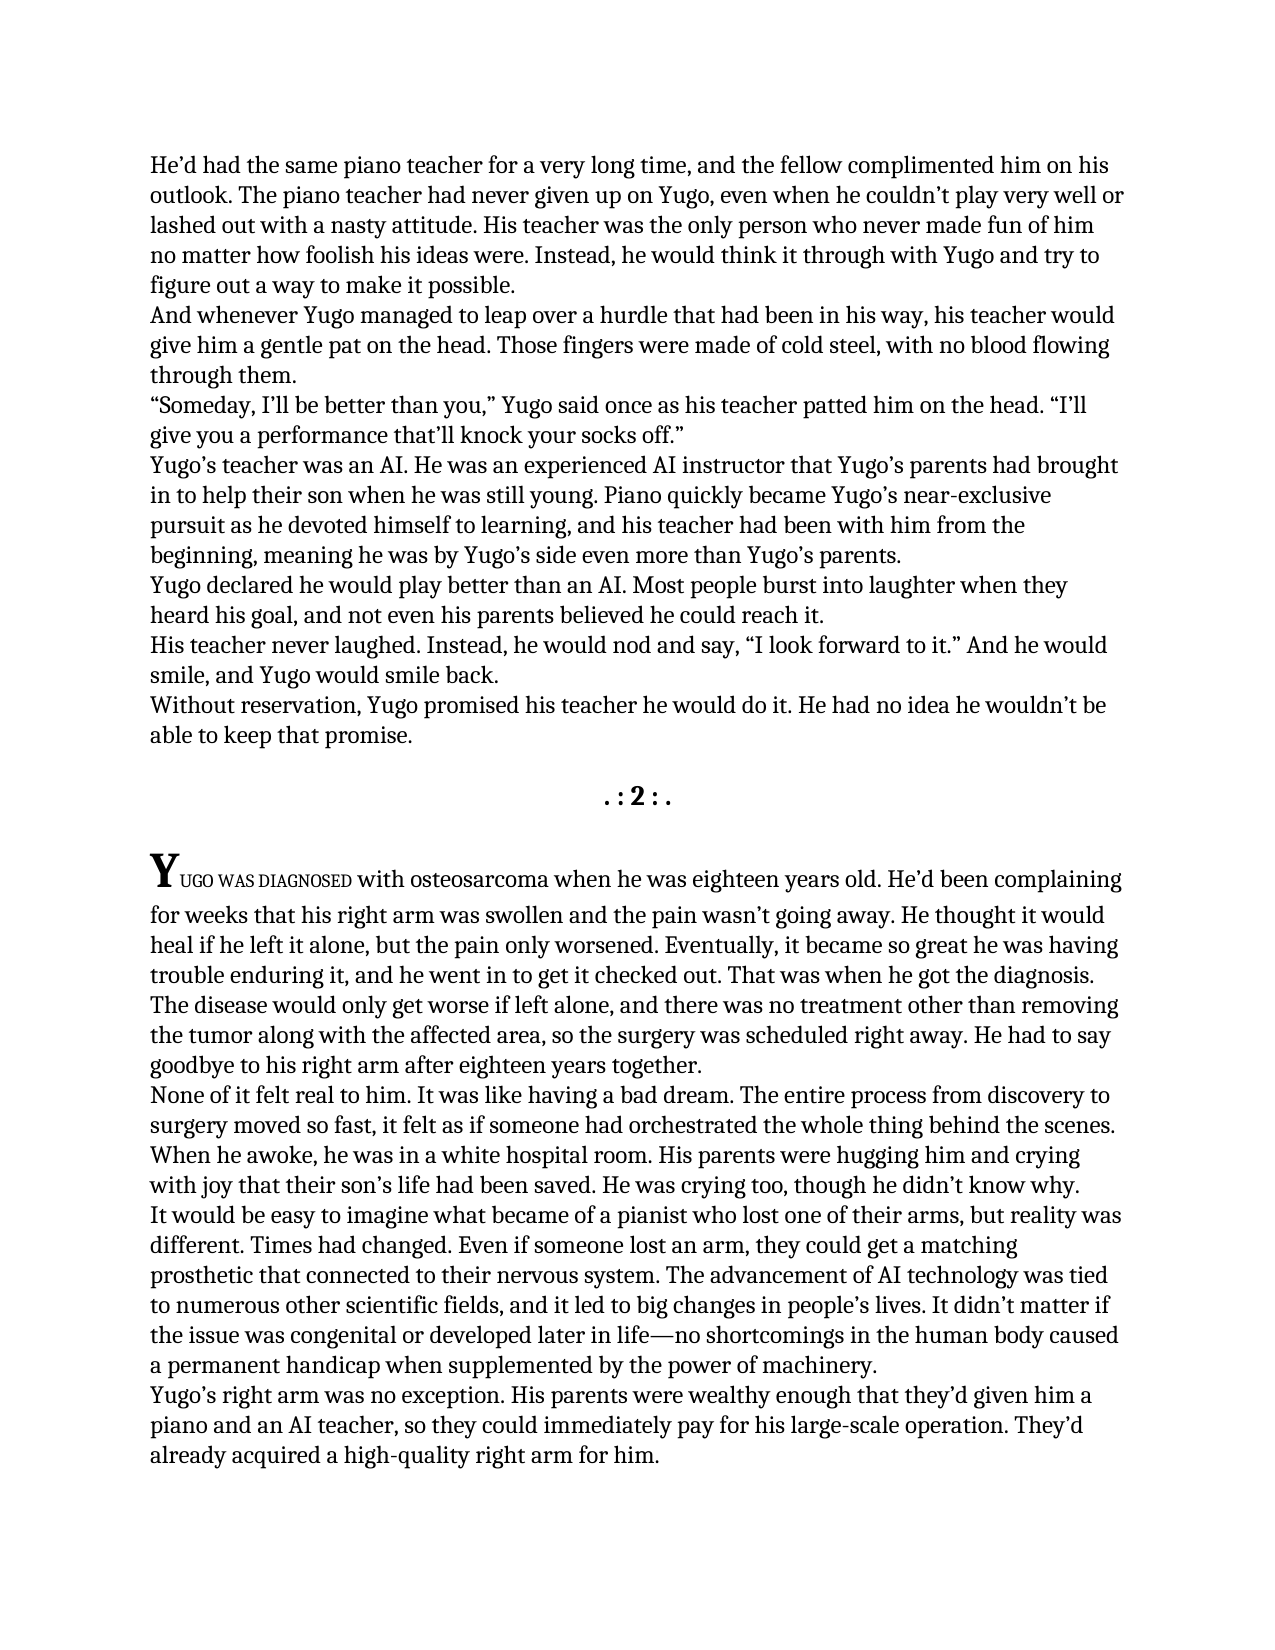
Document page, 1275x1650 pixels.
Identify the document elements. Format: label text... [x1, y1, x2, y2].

text Yugo’s right arm was no exception. His parents were wealthy enough that they’d given him a piano and an AI teacher, so they could immediately pay for his large-scale operation. They’d already acquired a high-quality right arm for him. [150, 1380, 1125, 1470]
text . : 2 : . [150, 780, 1125, 812]
text It would be easy to imagine what became of a pianist who lost one of their arms, but reality was different. Times had changed. Even if someone lost an arm, they could get a matching prosthetic that connected to their nervous system. The advancement of AI technology was tied to numerous other scientific fields, and it led to big changes in people’s lives. It didn’t matter if the issue was congenital or developed later in life—no shortcomings in the human body caused a permanent handicap when supplemented by the power of machinery. [150, 1200, 1125, 1380]
text His teacher never laughed. Instead, he would nod and say, “I look forward to it.” And he would smile, and Yugo would smile back. [150, 630, 1125, 690]
text Yugo declared he would play better than an AI. Most people burst into laughter when they heard his goal, and not even his parents believed he could reach it. [150, 570, 1125, 630]
text The disease would only get worse if left alone, and there was no treatment other than removing the tumor along with the affected area, so the surgery was scheduled right away. He had to say goodbye to his right arm after eighteen years together. [150, 990, 1125, 1080]
text And whenever Yugo managed to leap over a hurdle that had been in his way, his teacher would give him a gentle pat on the head. Those fingers were made of cold steel, with no blood flowing through them. [150, 300, 1125, 390]
text None of it felt real to him. It was like having a bad dream. The entire process from discovery to surgery moved so fast, it felt as if someone had orchestrated the whole thing behind the scenes. When he awoke, he was in a white hospital room. His parents were hugging him and crying with joy that their son’s life had been saved. He was crying too, though he didn’t know why. [150, 1080, 1125, 1200]
text YUGO WAS DIAGNOSED with osteosarcoma when he was eighteen years old. He’d been complaining for weeks that his right arm was swollen and the pain wasn’t going away. He thought it would heal if he left it alone, but the pain only worsened. Eventually, it became so great he was having trouble enduring it, and he went in to get it checked out. That was when he got the diagnosis. [150, 842, 1125, 990]
text He’d had the same piano teacher for a very long time, and the fellow complimented him on his outlook. The piano teacher had never given up on Yugo, even when he couldn’t play very well or lashed out with a nasty attitude. His teacher was the only person who never made fun of him no matter how foolish his ideas were. Instead, he would think it through with Yugo and try to figure out a way to make it possible. [150, 150, 1125, 300]
text Without reservation, Yugo promised his teacher he would do it. He had no idea he wouldn’t be able to keep that promise. [150, 690, 1125, 750]
text “Someday, I’ll be better than you,” Yugo said once as his teacher patted him on the head. “I’ll give you a performance that’ll knock your socks off.” [150, 390, 1125, 450]
text Yugo’s teacher was an AI. He was an experienced AI instructor that Yugo’s parents had brought in to help their son when he was still young. Piano quickly became Yugo’s near-exclusive pursuit as he devoted himself to learning, and his teacher had been with him from the beginning, meaning he was by Yugo’s side even more than Yugo’s parents. [150, 450, 1125, 570]
